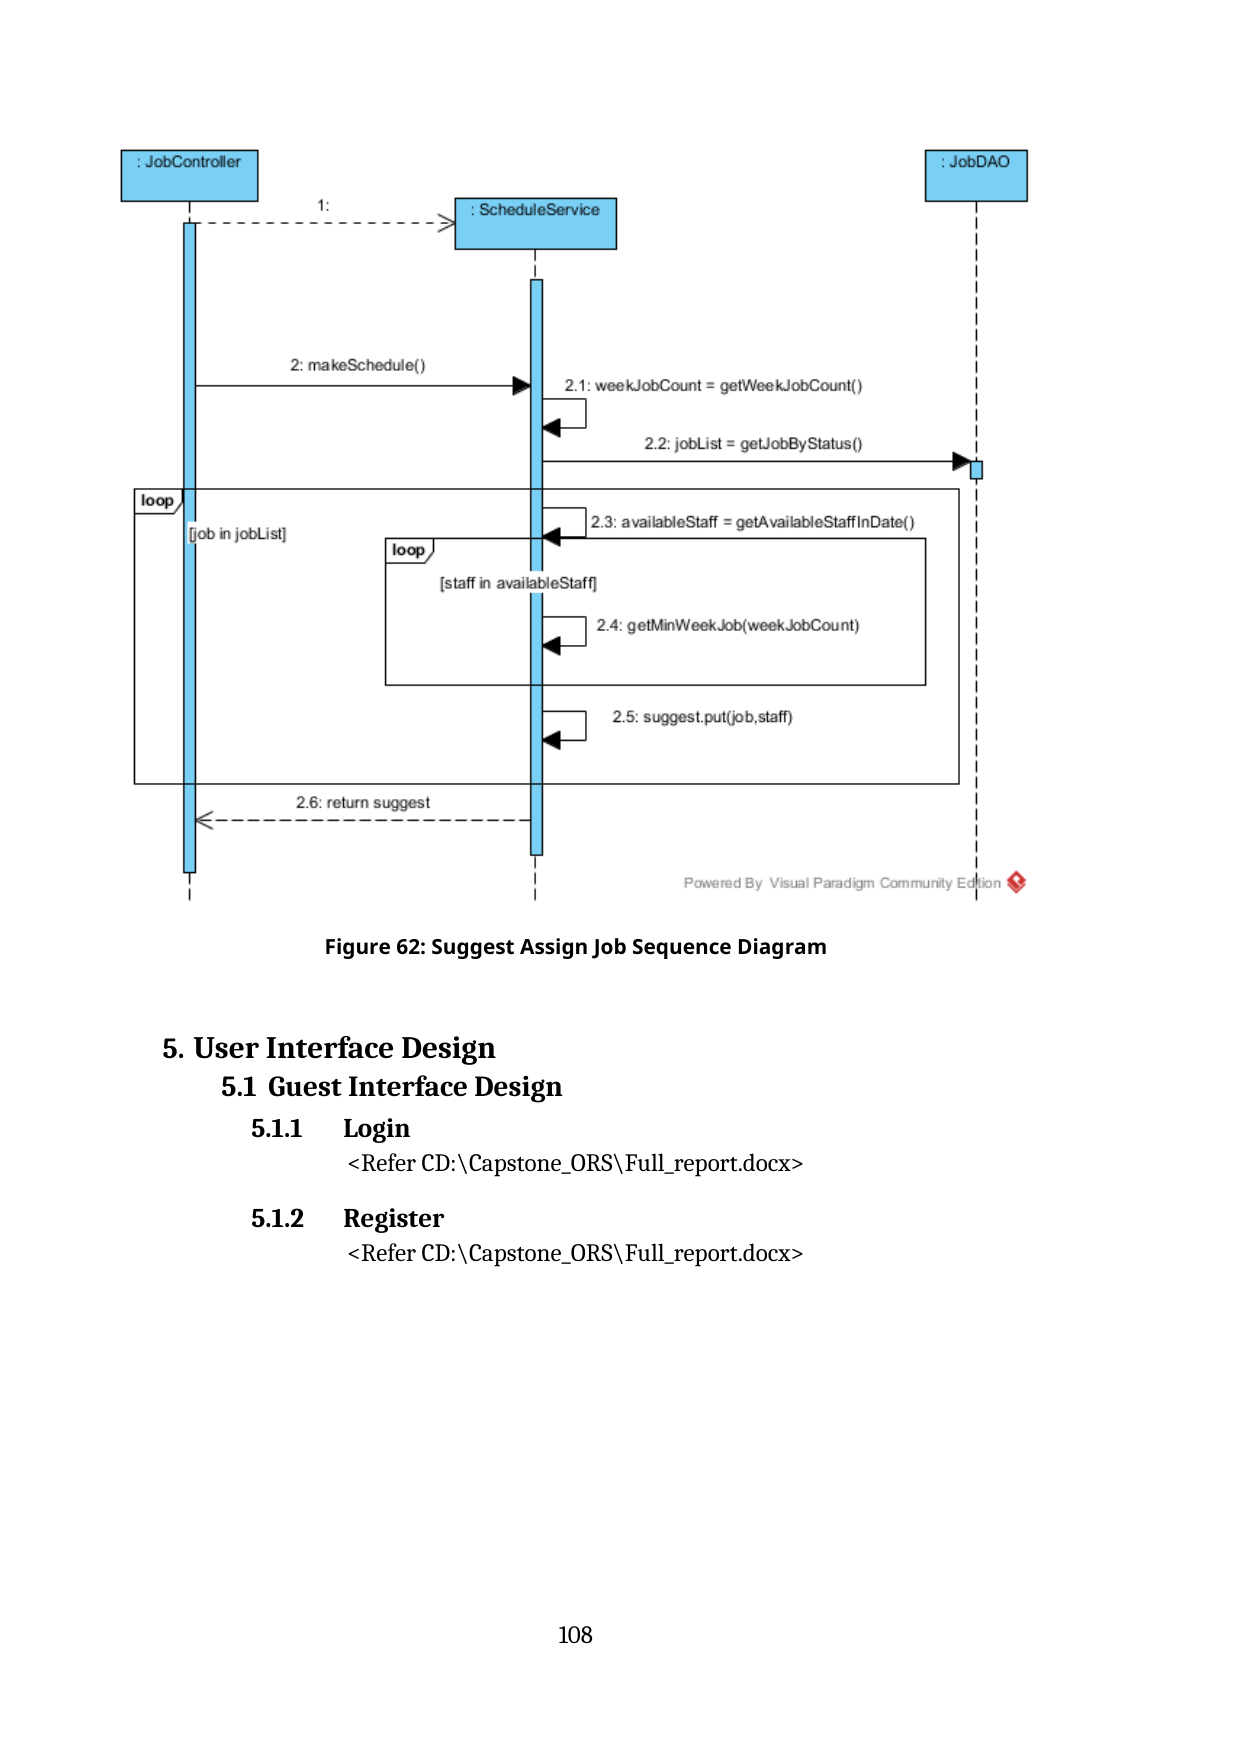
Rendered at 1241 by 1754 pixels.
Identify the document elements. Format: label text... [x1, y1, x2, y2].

text Figure 62: Suggest Assign Job Sequence Diagram [118, 932, 1033, 960]
text <Refer CD:\Capstone_ORS\Full_report.docx> [118, 1238, 1033, 1267]
picture [118, 147, 1034, 907]
subtitle Guest Interface Design [221, 1071, 1033, 1104]
text <Refer CD:\Capstone_ORS\Full_report.docx> [118, 1149, 1033, 1178]
subtitle Login [251, 1113, 1033, 1144]
subtitle User Interface Design [162, 1030, 1033, 1066]
subtitle Register [251, 1203, 1033, 1234]
